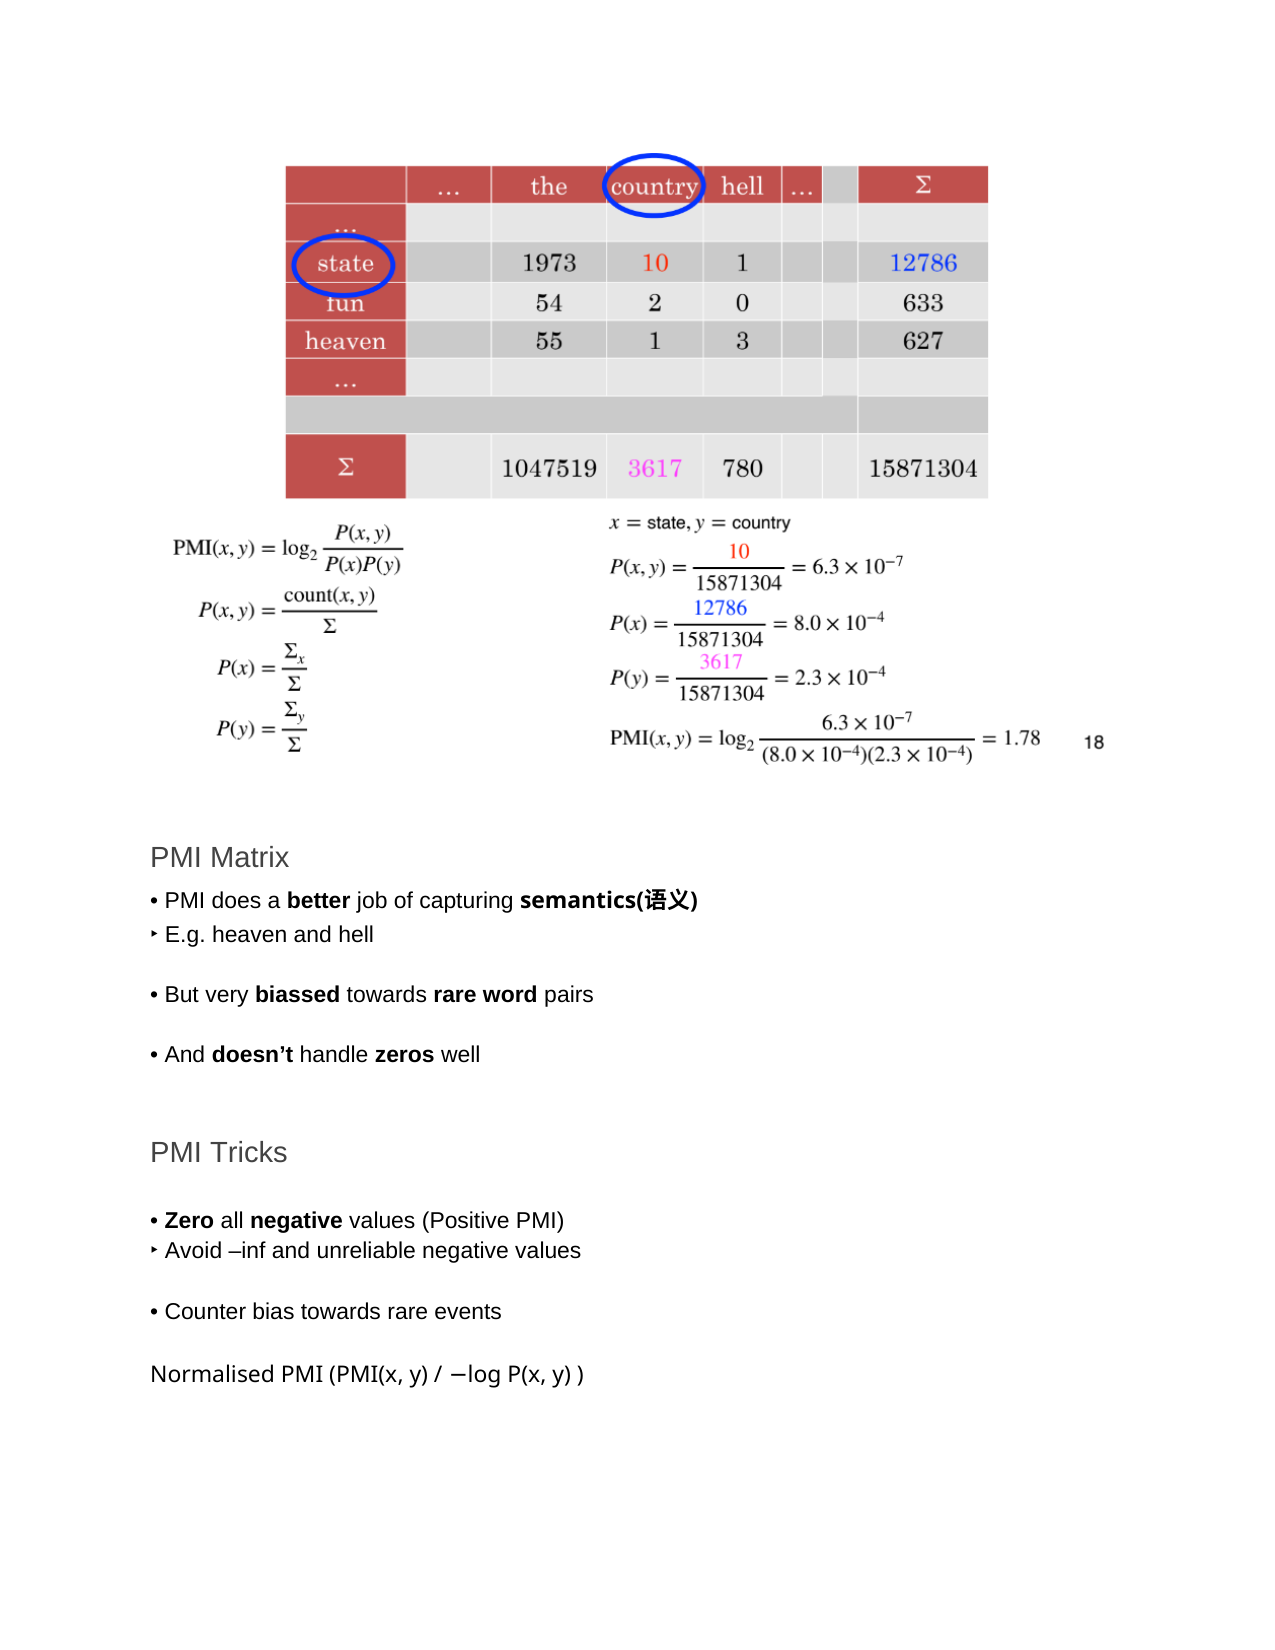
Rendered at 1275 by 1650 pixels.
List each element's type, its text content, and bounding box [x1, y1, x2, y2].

text • PMI does a better job of capturing semantics(语义) [150, 882, 1125, 916]
subtitle PMI Matrix [150, 840, 1125, 874]
text • But very biassed towards rare word pairs [150, 981, 1125, 1007]
text • Zero all negative values (Positive PMI) [150, 1207, 1125, 1233]
text ‣ E.g. heaven and hell [150, 921, 1125, 947]
text • Counter bias towards rare events [150, 1298, 1125, 1324]
picture [150, 150, 1125, 773]
subtitle PMI Tricks [150, 1135, 1125, 1169]
text Normalised PMI (PMI(x, y) / −log P(x, y) ) [150, 1358, 1125, 1389]
text ‣ Avoid –inf and unreliable negative values [150, 1237, 1125, 1264]
text • And doesn’t handle zeros well [150, 1041, 1125, 1068]
